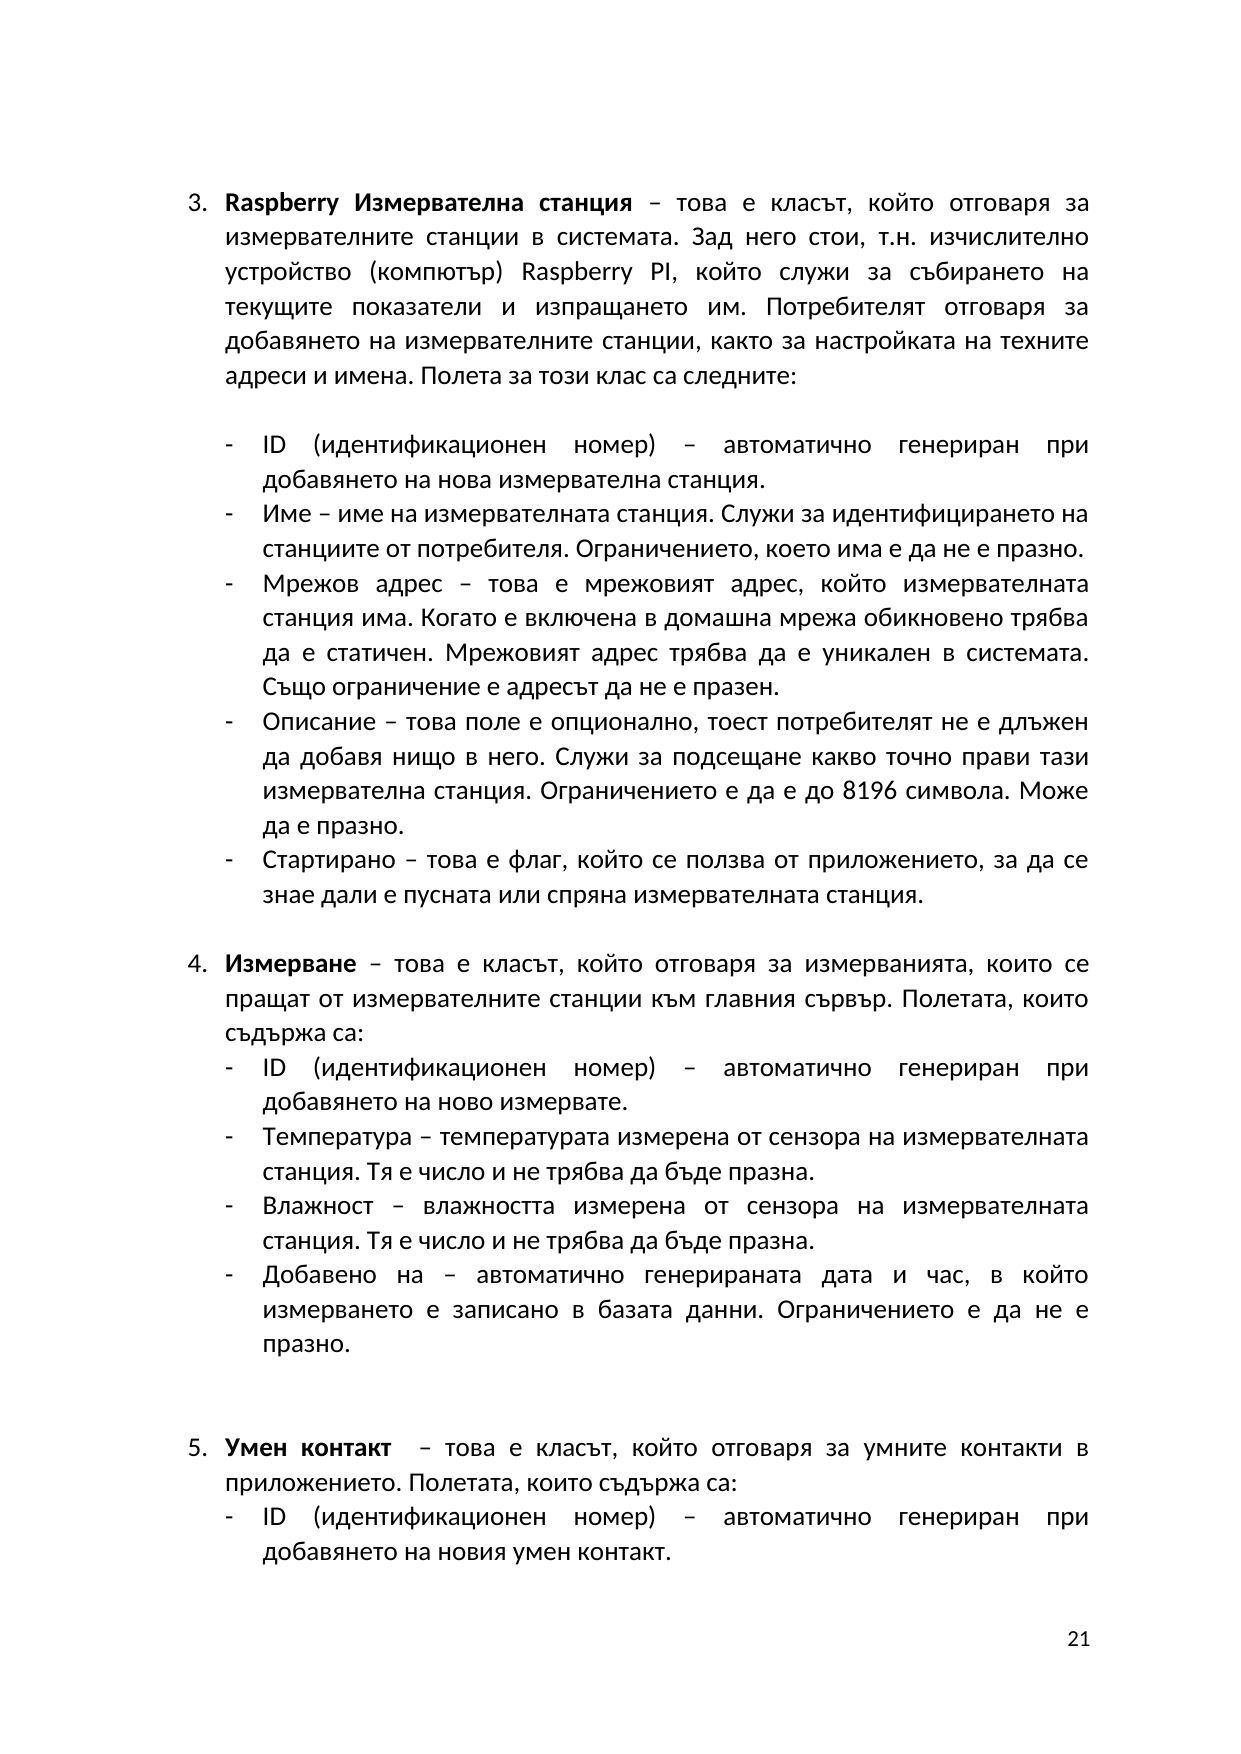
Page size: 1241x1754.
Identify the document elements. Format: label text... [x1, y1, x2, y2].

list ID (идентификационен номер) – автоматично генериран при добавянето на новия умен контакт. [225, 1499, 1090, 1567]
list Измерване – това е класът, който отговаря за измерванията, които се пращат от измервателните станции към главния сървър. Полетата, които съдържа са: [187, 946, 1090, 1048]
list Име – име на измервателната станция. Служи за идентифицирането на станциите от потребителя. Ограничението, което има е да не е празно. [225, 497, 1090, 564]
list Умен контакт – това е класът, който отговаря за умните контакти в приложението. Полетата, които съдържа са: [187, 1430, 1090, 1498]
list Стартирано – това е флаг, който се ползва от приложението, за да се знае дали е пусната или спряна измервателната станция. [225, 842, 1090, 910]
list Мрежов адрес – това е мрежовият адрес, който измервателната станция има. Когато е включена в домашна мрежа обикновено трябва да е статичен. Мрежовият адрес трябва да е уникален в системата. Също ограничение е адресът да не е празен. [225, 566, 1090, 703]
list ID (идентификационен номер) – автоматично генериран при добавянето на нова измервателна станция. [225, 427, 1090, 495]
list Температура – температурата измерена от сензора на измервателната станция. Тя е число и не трябва да бъде празна. [225, 1119, 1090, 1187]
list Описание – това поле е опционално, тоест потребителят не е длъжен да добавя нищо в него. Служи за подсещане какво точно прави тази измервателна станция. Ограничението е да е до 8196 символа. Може да е празно. [225, 704, 1090, 841]
list Влажност – влажността измерена от сензора на измервателната станция. Тя е число и не трябва да бъде празна. [225, 1188, 1090, 1256]
list Raspberry Измервателна станция – това е класът, който отговаря за измервателните станции в системата. Зад него стои, т.н. изчислително устройство (компютър) Raspberry PI, който служи за събирането на текущите показатели и изпращането им. Потребителят отговаря за добавянето на измервателните станции, както за настройката на техните адреси и имена. Полета за този клас са следните: [187, 185, 1090, 391]
list ID (идентификационен номер) – автоматично генериран при добавянето на ново измервате. [225, 1050, 1090, 1118]
list Добавено на – автоматично генерираната дата и час, в който измерването е записано в базата данни. Ограничението е да не е празно. [225, 1257, 1090, 1360]
